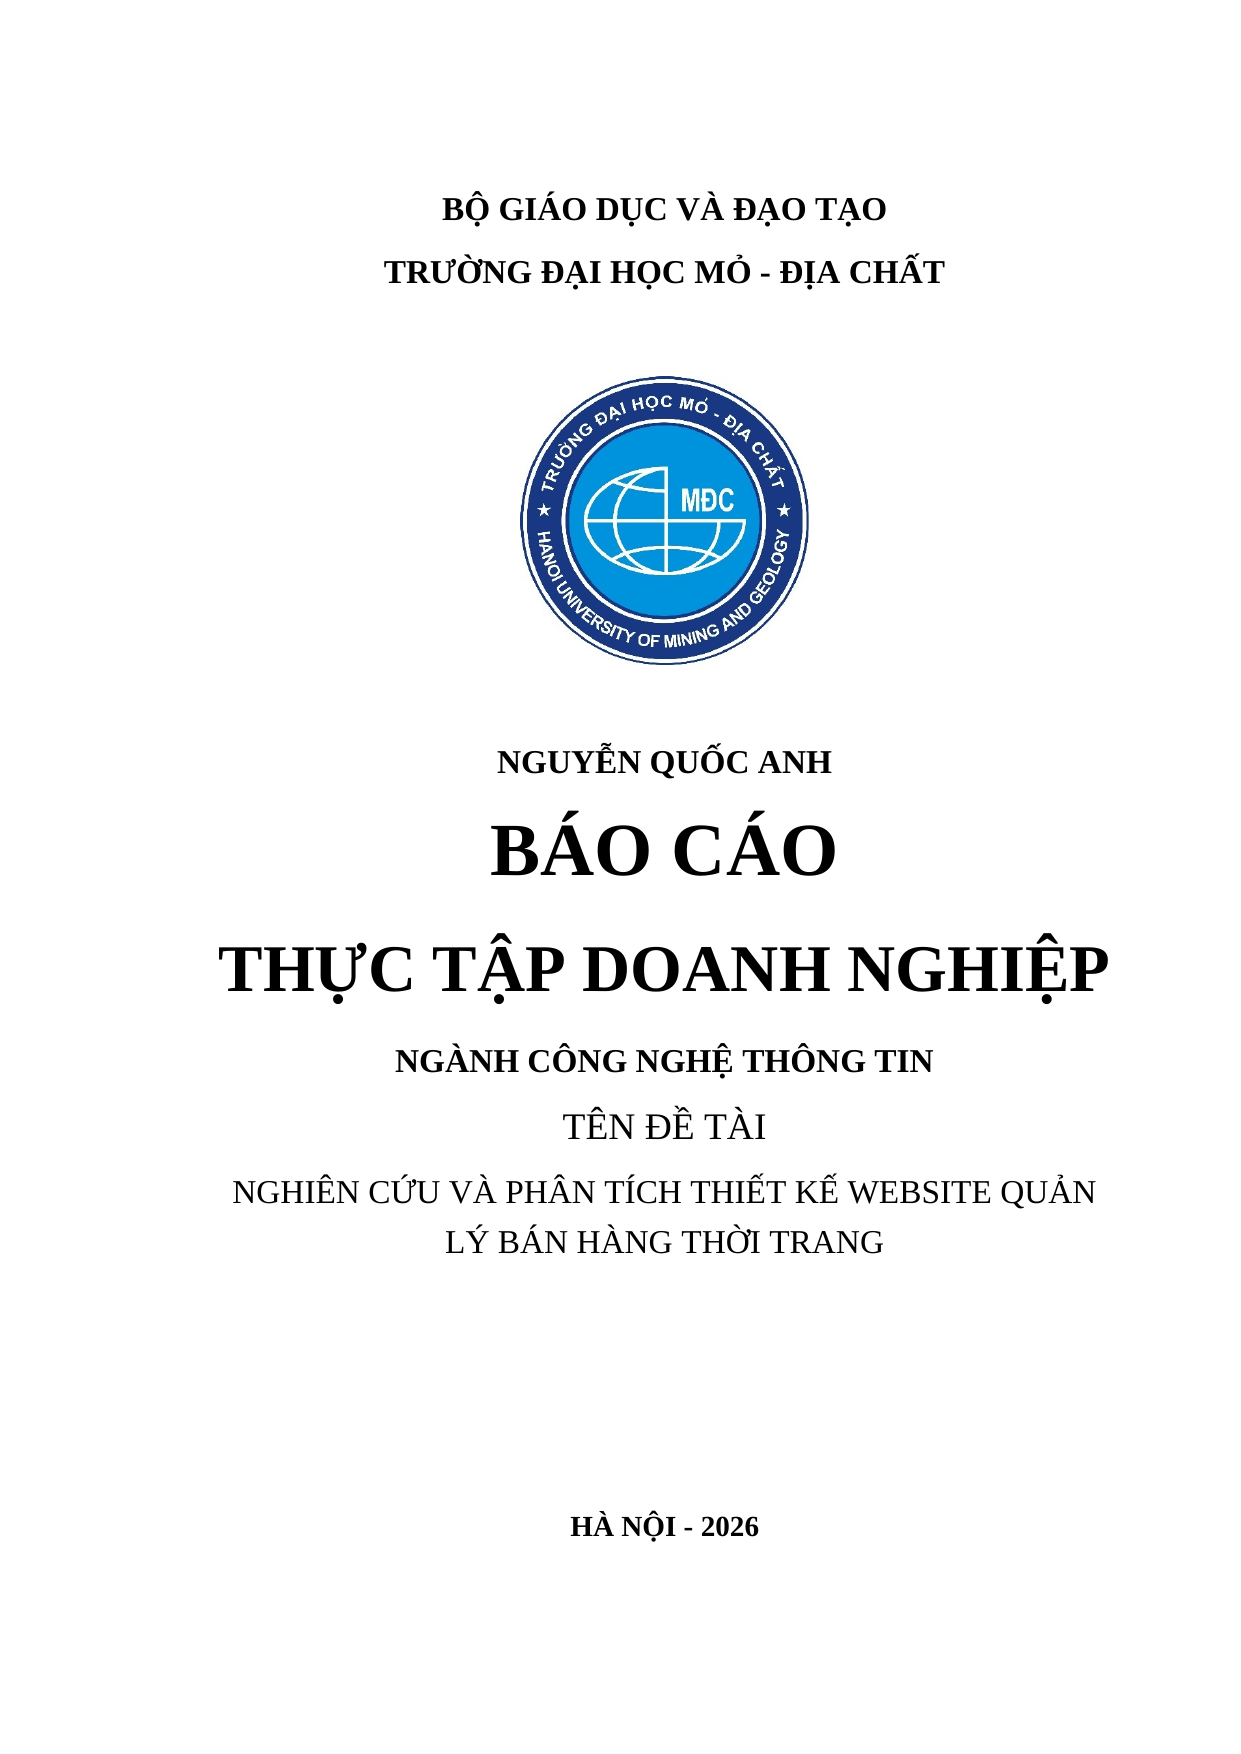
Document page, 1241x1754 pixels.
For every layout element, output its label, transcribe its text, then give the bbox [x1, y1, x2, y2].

text TÊN ĐỀ TÀI [207, 1104, 1122, 1147]
text TRƯỜNG ĐẠI HỌC MỎ - ĐỊA CHẤT [207, 252, 1122, 290]
text NGUYỄN QUỐC ANH [207, 743, 1122, 781]
picture [520, 376, 809, 665]
text NGÀNH CÔNG NGHỆ THÔNG TIN [207, 1042, 1122, 1080]
text THỰC TẬP DOANH NGHIỆP [207, 930, 1122, 1006]
text NGHIÊN CỨU VÀ PHÂN TÍCH THIẾT KẾ WEBSITE QUẢN LÝ BÁN HÀNG THỜI TRANG [207, 1173, 1122, 1261]
text BỘ GIÁO DỤC VÀ ĐẠO TẠO [207, 190, 1122, 228]
text BÁO CÁO [207, 805, 1122, 891]
text HÀ NỘI - 2026 [207, 1509, 1122, 1542]
